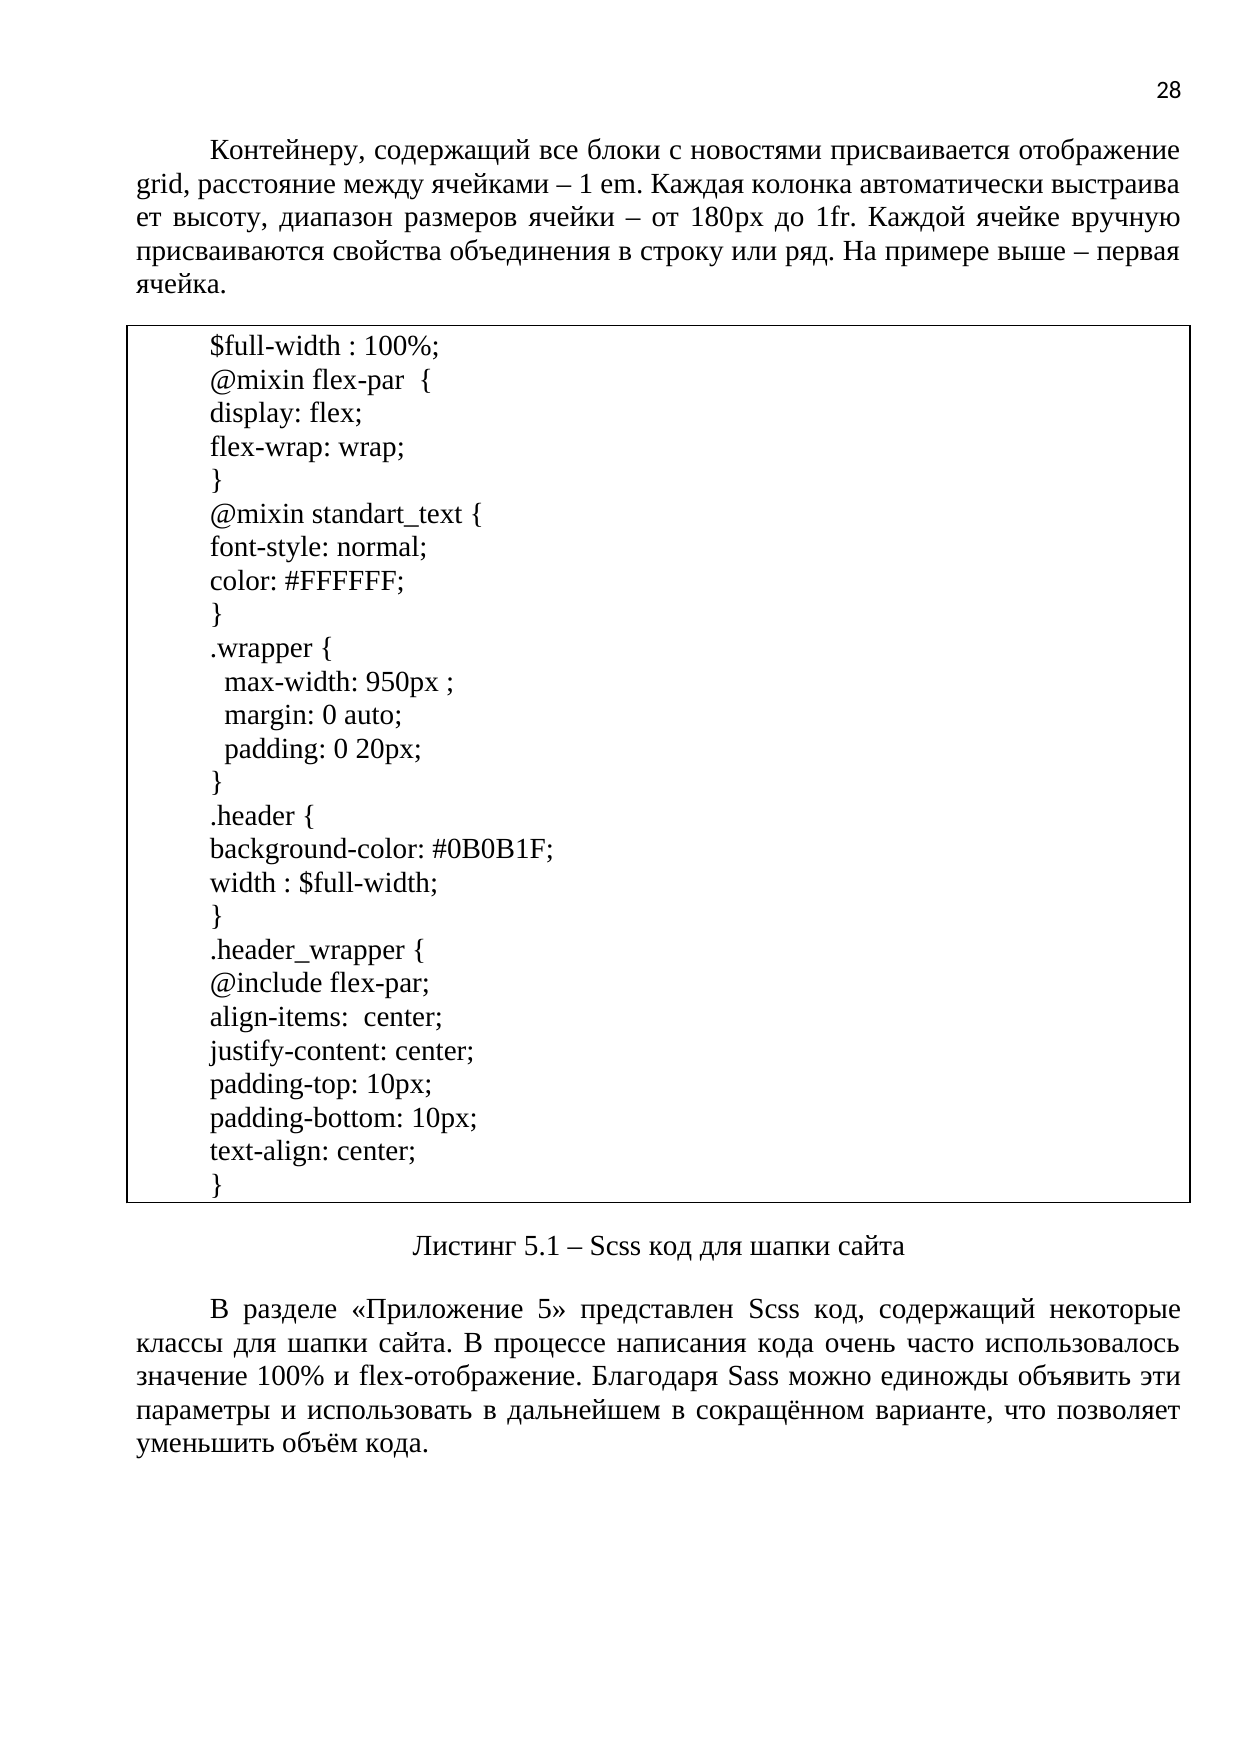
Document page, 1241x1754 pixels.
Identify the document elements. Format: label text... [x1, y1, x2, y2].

text .wrapper { [136, 630, 1181, 664]
text } [136, 462, 1181, 496]
text } [136, 898, 1181, 932]
text background-color: #0B0B1F; [136, 831, 1181, 865]
text flex-wrap: wrap; [136, 429, 1181, 462]
text width : $full-width; [136, 865, 1181, 898]
text $full-width : 100%; [128, 326, 1189, 362]
text align-items: center; [136, 999, 1181, 1033]
text .header_wrapper { [136, 932, 1181, 966]
text } [128, 1164, 1189, 1202]
text display: flex; [136, 395, 1181, 429]
text margin: 0 auto; [136, 697, 1181, 731]
text @include flex-par; [136, 966, 1181, 999]
text font-style: normal; [136, 529, 1181, 563]
text @mixin standart_text { [136, 496, 1181, 529]
text color: #FFFFFF; [136, 563, 1181, 597]
text justify-content: center; [136, 1033, 1181, 1066]
text .header { [136, 798, 1181, 831]
text padding: 0 20px; [136, 731, 1181, 764]
text В разделе «Приложение 5» представлен Scss код, содержащий некоторые классы для шапки сайта. В процессе написания кода очень часто использовалось значение 100% и flex-отображение. Благодаря Sass можно единожды объявить эти параметры и использовать в дальнейшем в сокращённом варианте, что позволяет уменьшить объём кода. [136, 1291, 1181, 1459]
text text-align: center; [136, 1133, 1181, 1164]
text Контейнеру, содержащий все блоки с новостями присваивается отображение grid, расстояние между ячейками – 1 em. Каждая колонка автоматически выстраивает высоту, диапазон размеров ячейки – от 180px до 1fr. Каждой ячейке вручную присваиваются свойства объединения в строку или ряд. На примере выше – первая ячейка. [136, 132, 1181, 300]
text padding-bottom: 10px; [136, 1100, 1181, 1133]
text @mixin flex-par { [136, 362, 1181, 395]
text Листинг 5.1 – Scss код для шапки сайта [136, 1228, 1181, 1262]
text padding-top: 10px; [136, 1066, 1181, 1100]
text } [136, 764, 1181, 798]
text } [136, 597, 1181, 630]
text max-width: 950px ; [136, 664, 1181, 697]
